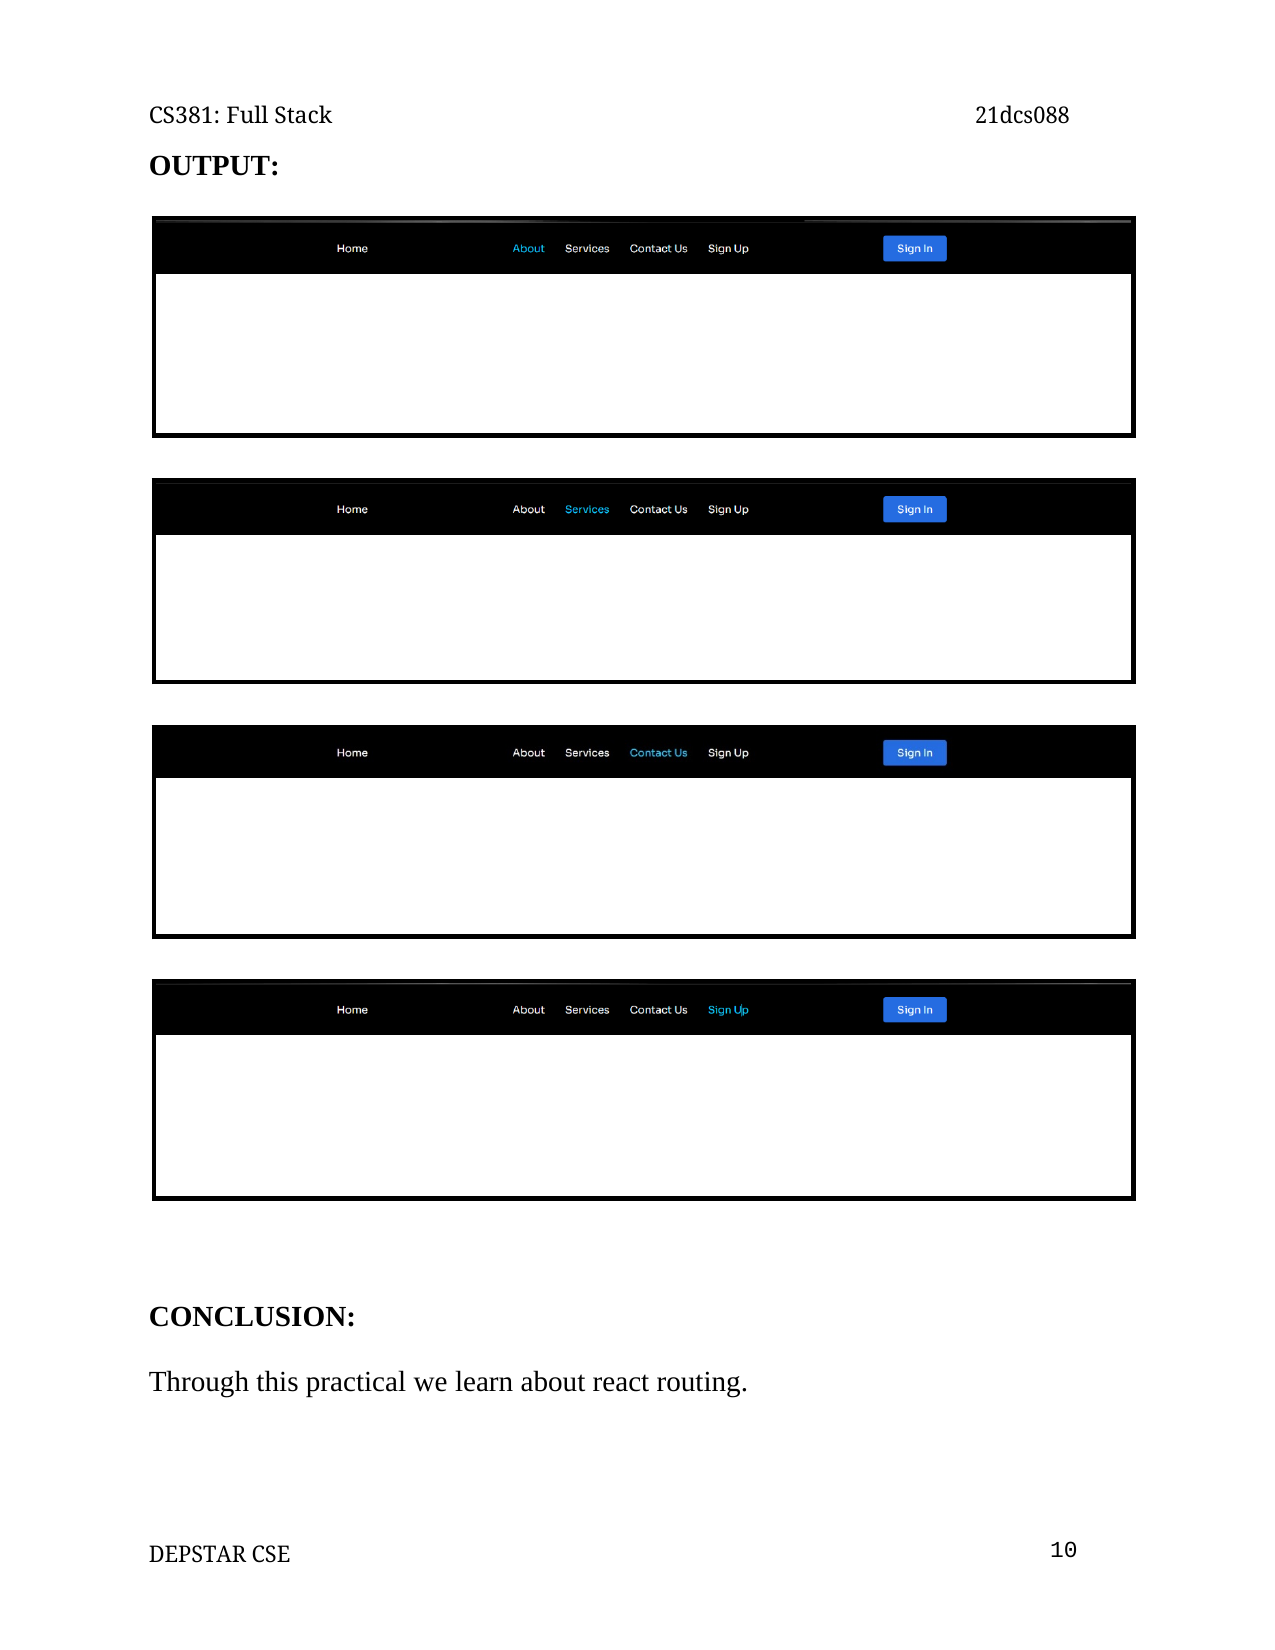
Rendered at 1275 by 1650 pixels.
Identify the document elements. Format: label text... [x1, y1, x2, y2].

subtitle OUTPUT: [148, 148, 1139, 182]
text CONCLUSION: [148, 1299, 1139, 1333]
picture [156, 730, 1131, 778]
picture [156, 483, 1131, 535]
picture [156, 220, 1131, 274]
text Through this practical we learn about react routing. [148, 1364, 1139, 1398]
picture [156, 983, 1131, 1035]
